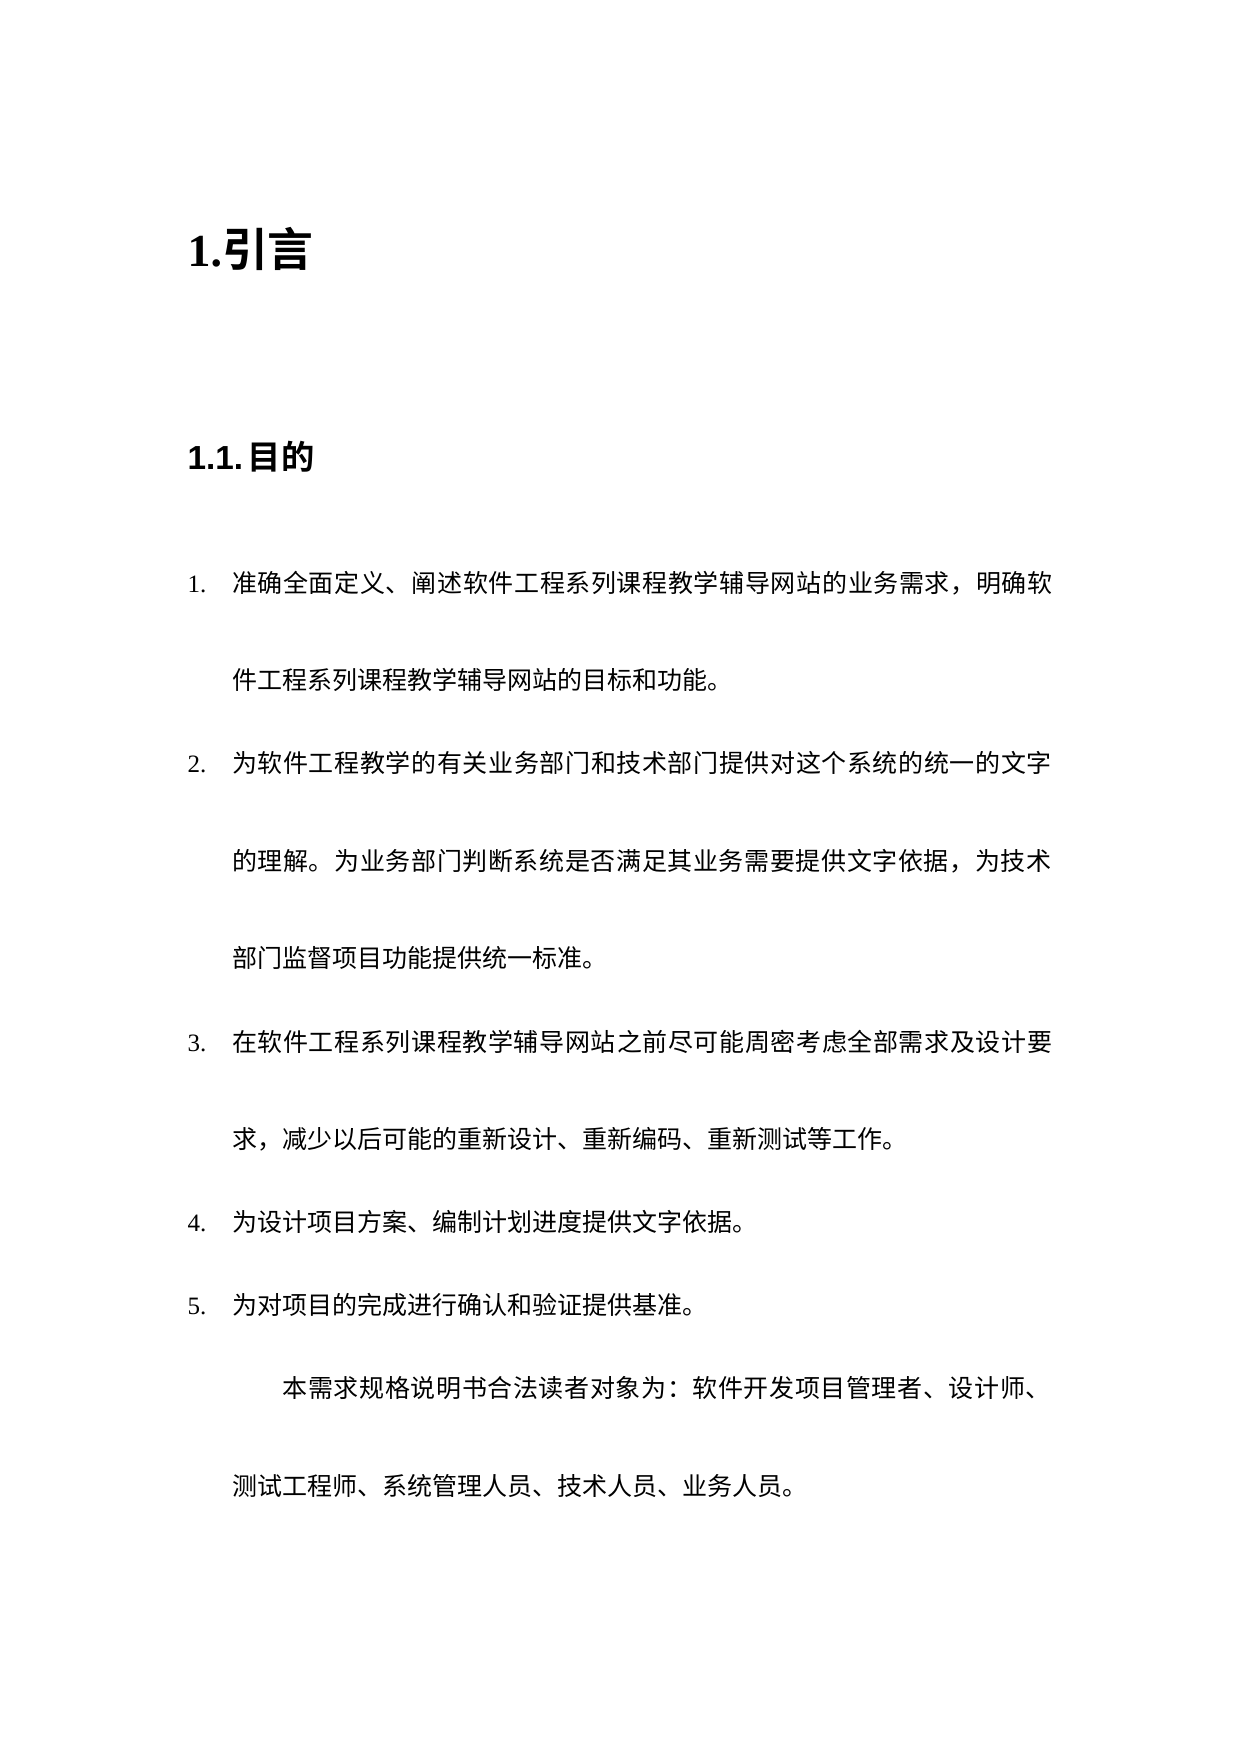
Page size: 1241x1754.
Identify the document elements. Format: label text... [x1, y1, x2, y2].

subtitle 目的 [187, 422, 1053, 487]
text 本需求规格说明书合法读者对象为：软件开发项目管理者、设计师、测试工程师、系统管理人员、技术人员、业务人员。 [232, 1354, 1053, 1517]
list 为软件工程教学的有关业务部门和技术部门提供对这个系统的统一的文字的理解。为业务部门判断系统是否满足其业务需要提供文字依据，为技术部门监督项目功能提供统一标准。 [187, 729, 1053, 989]
list 准确全面定义、阐述软件工程系列课程教学辅导网站的业务需求，明确软件工程系列课程教学辅导网站的目标和功能。 [187, 549, 1053, 711]
list 在软件工程系列课程教学辅导网站之前尽可能周密考虑全部需求及设计要求，减少以后可能的重新设计、重新编码、重新测试等工作。 [187, 1008, 1053, 1170]
subtitle 1.引言 [187, 197, 1053, 295]
list 为对项目的完成进行确认和验证提供基准。 [187, 1271, 1053, 1336]
list 为设计项目方案、编制计划进度提供文字依据。 [187, 1188, 1053, 1253]
